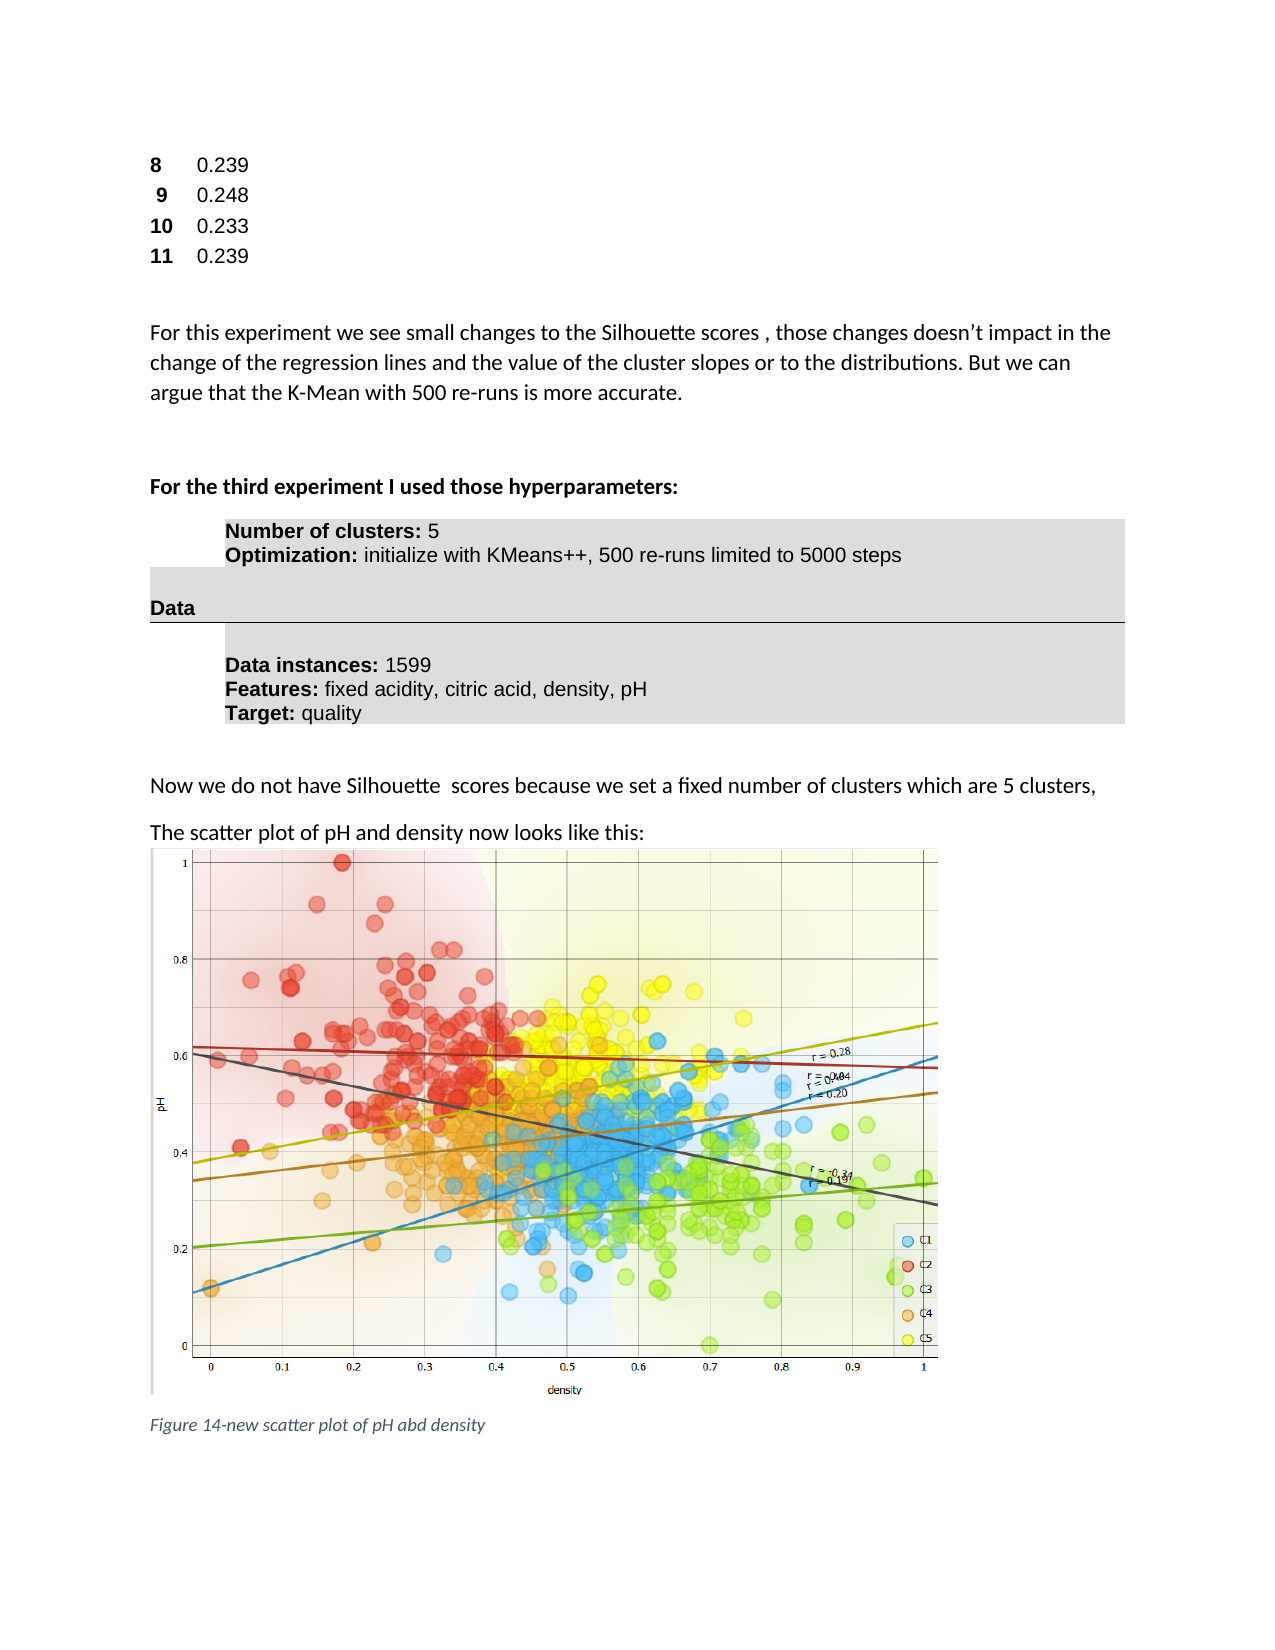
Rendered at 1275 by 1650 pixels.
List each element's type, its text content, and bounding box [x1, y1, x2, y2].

table_cell 0.239 [187, 150, 263, 180]
text Data instances: 1599 Features: fixed acidity, citric acid, density, pH Target: quality [225, 653, 1125, 724]
picture [150, 848, 938, 1395]
table_cell 0.239 [187, 241, 263, 271]
text Data [150, 596, 1125, 622]
table_cell 9 [141, 180, 187, 210]
text For the third experiment I used those hyperparameters: [150, 472, 1125, 500]
table_cell 8 [141, 150, 187, 180]
table_cell 0.233 [187, 210, 263, 241]
table_cell 11 [141, 241, 187, 271]
text Number of clusters: 5 Optimization: initialize with KMeans++, 500 re-runs limited to 5000 steps [225, 519, 1125, 567]
text For this experiment we see small changes to the Silhouette scores , those changes doesn’t impact in the change of the regression lines and the value of the cluster slopes or to the distributions. But we can argue that the K-Mean with 500 re-runs is more accurate. [150, 318, 1125, 406]
table_cell 10 [141, 210, 187, 241]
text Figure 14-new scatter plot of pH abd density [150, 1413, 1125, 1436]
text Now we do not have Silhouette scores because we set a fixed number of clusters which are 5 clusters, [150, 771, 1125, 799]
table_cell 0.248 [187, 180, 263, 210]
